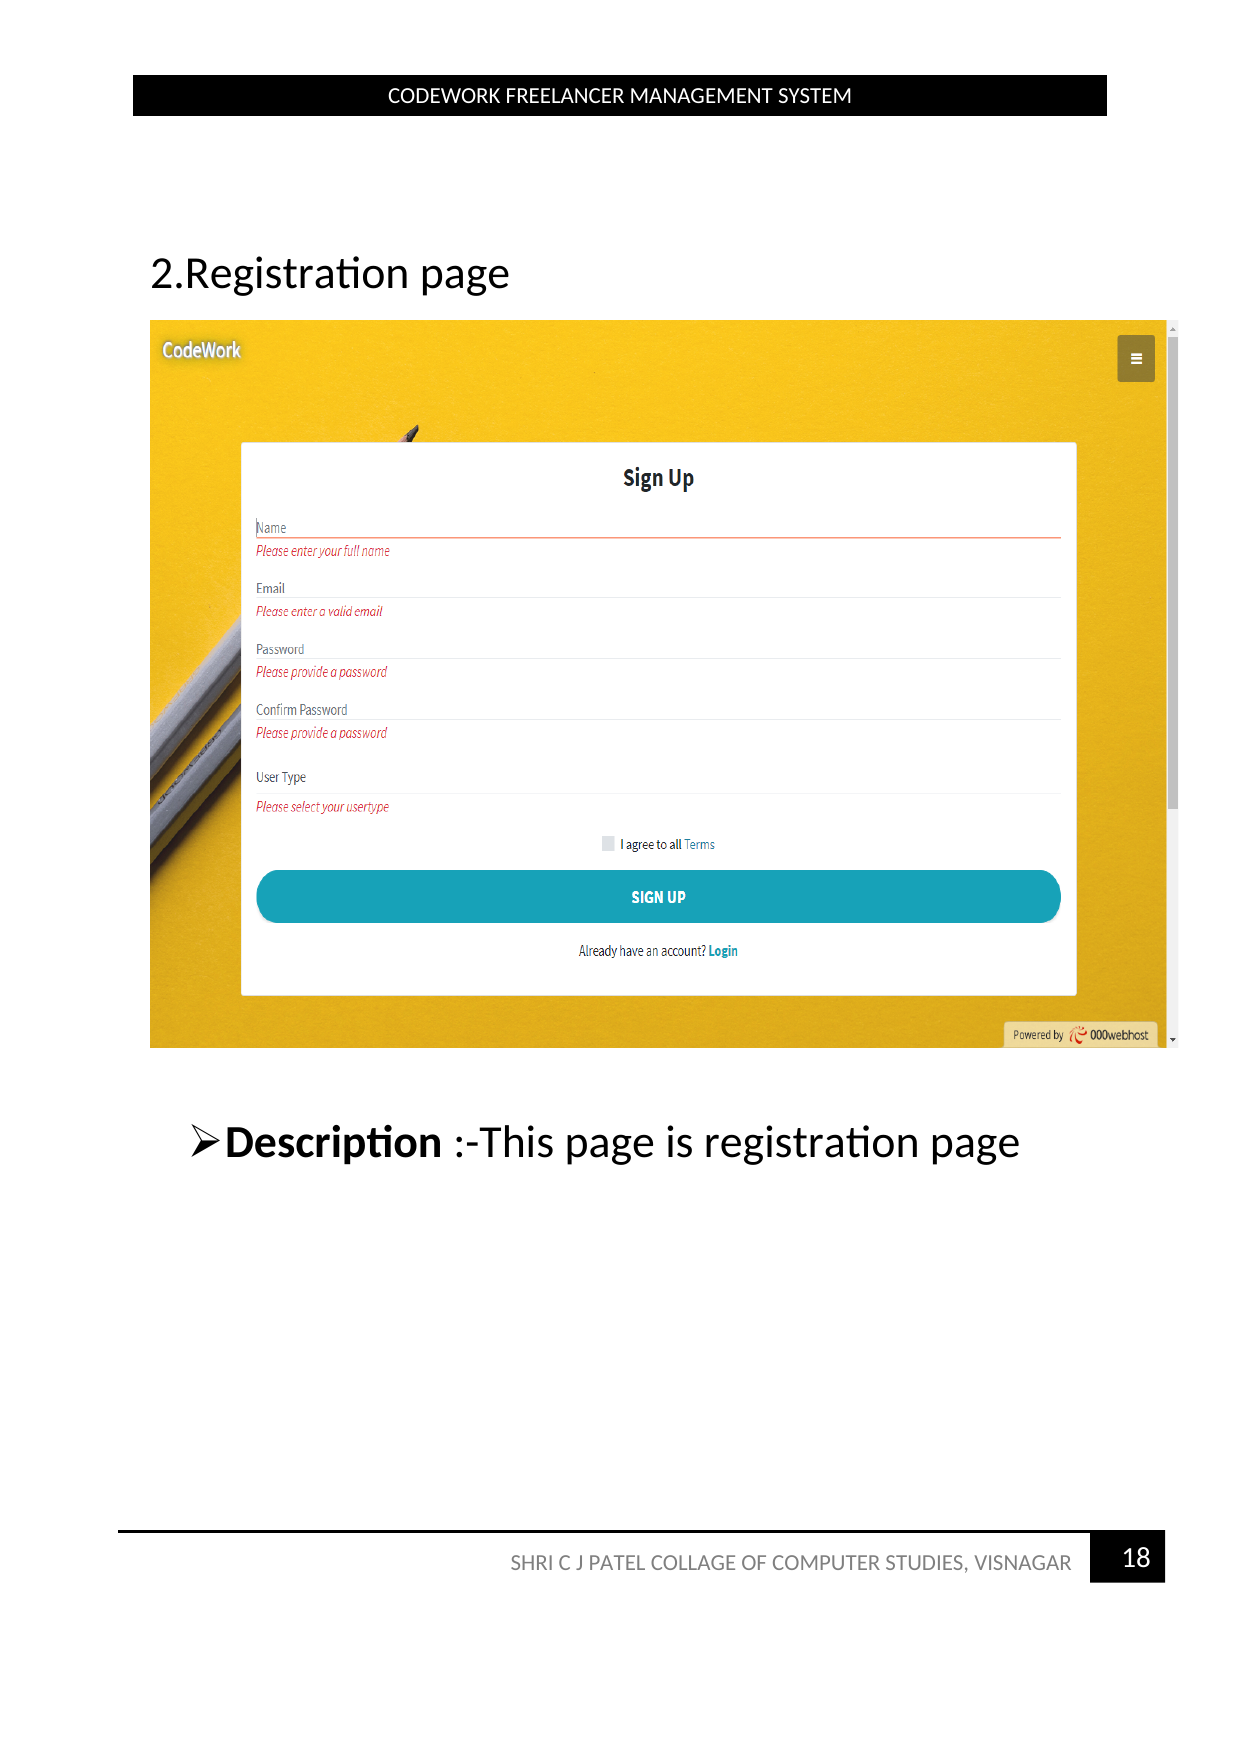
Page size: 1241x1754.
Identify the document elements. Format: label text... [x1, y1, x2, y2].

text 2.Registration page [150, 244, 1090, 300]
list Description :-This page is registration page [187, 1113, 1090, 1169]
picture [150, 320, 1179, 1048]
